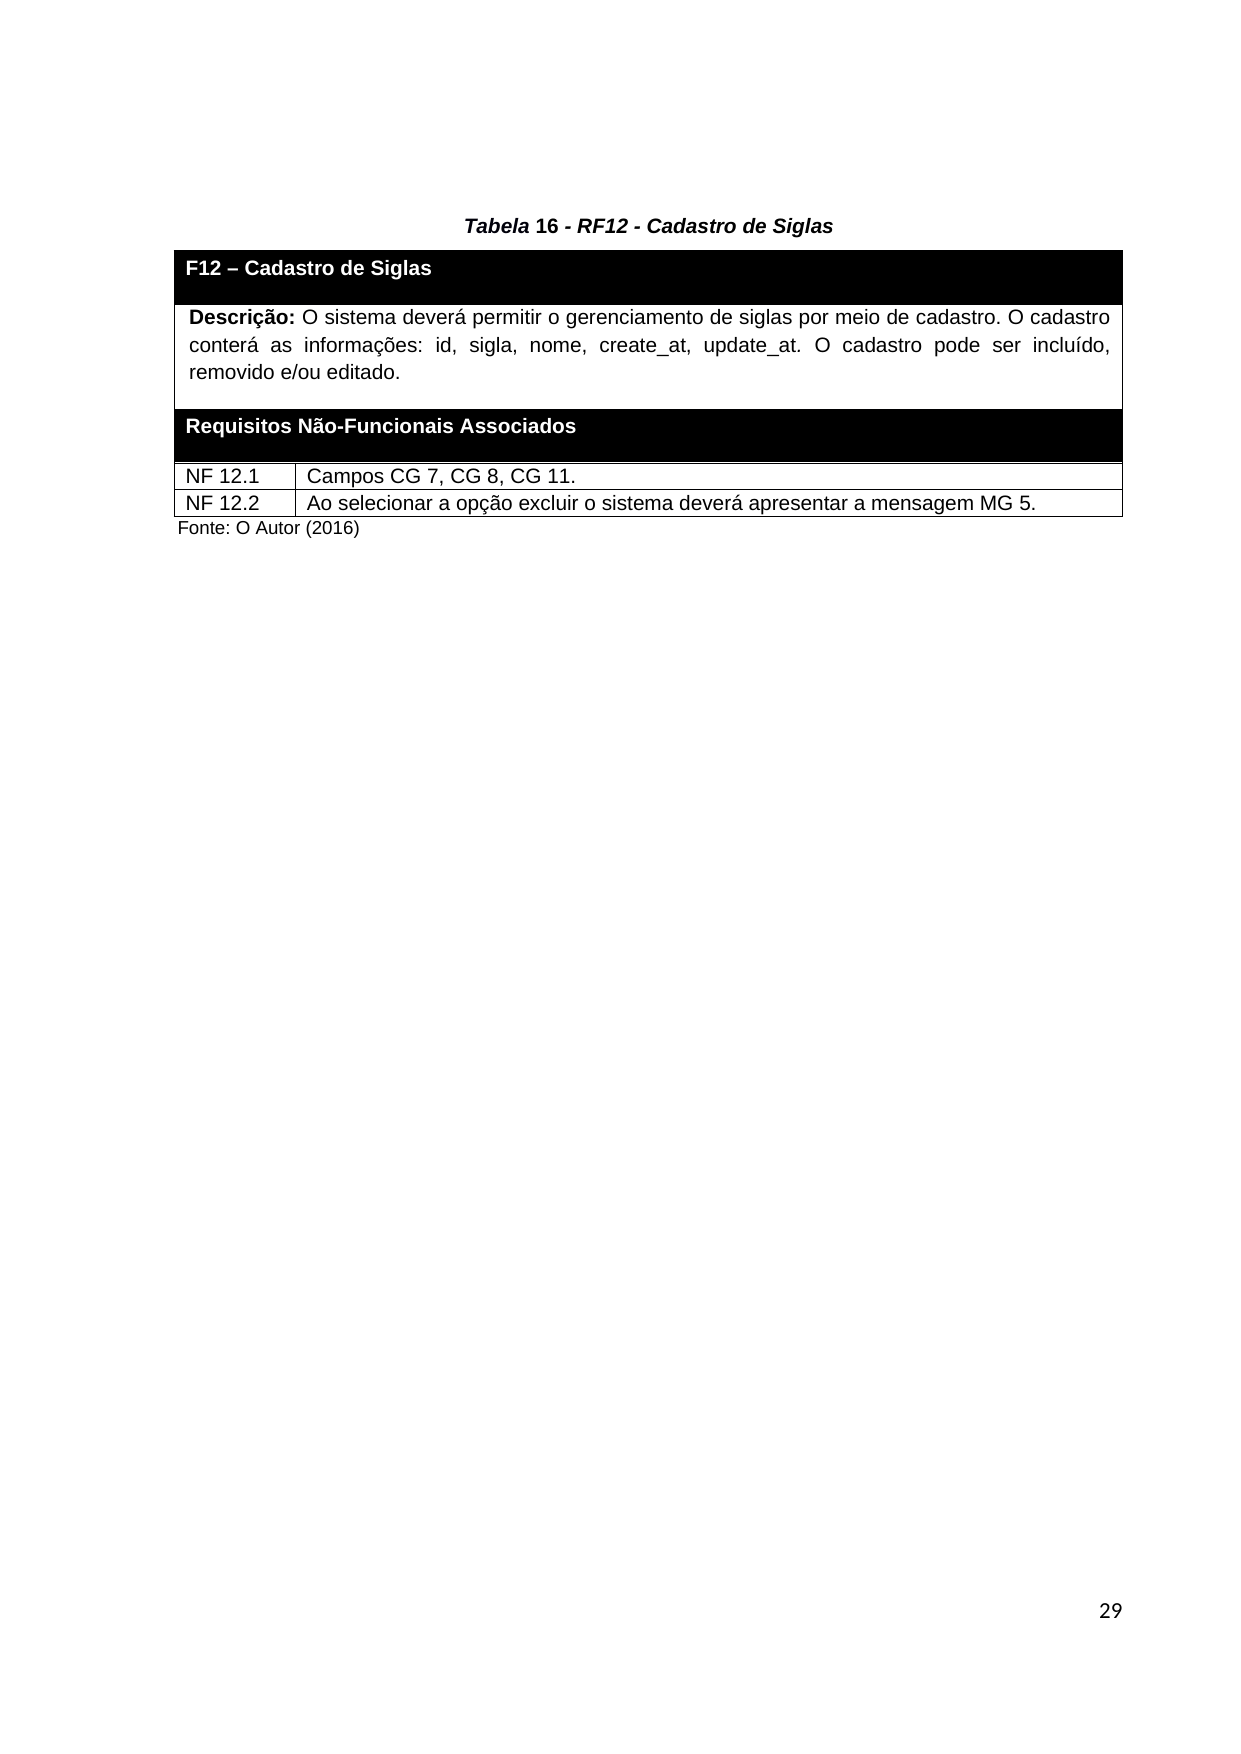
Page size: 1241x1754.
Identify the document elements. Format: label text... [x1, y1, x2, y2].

text Tabela 16 - RF12 - Cadastro de Siglas [177, 214, 1122, 238]
text Fonte: O Autor (2016) [177, 517, 1157, 538]
table_header F12 – Cadastro de Siglas [175, 251, 1122, 304]
table_cell Descrição: O sistema deverá permitir o gerenciamento de siglas por meio de cadastro. O cadastro conterá as informações: id, sigla, nome, create_at, update_at. O cadastro pode ser incluído, removido e/ou editado. [175, 305, 1122, 409]
table_cell Ao selecionar a opção excluir o sistema deverá apresentar a mensagem MG 5. [296, 490, 1122, 516]
table_cell NF 12.2 [175, 490, 295, 516]
table_cell NF 12.1 [175, 464, 295, 489]
table_cell Campos CG 7, CG 8, CG 11. [296, 464, 1122, 489]
table_cell Requisitos Não-Funcionais Associados [175, 410, 1122, 462]
